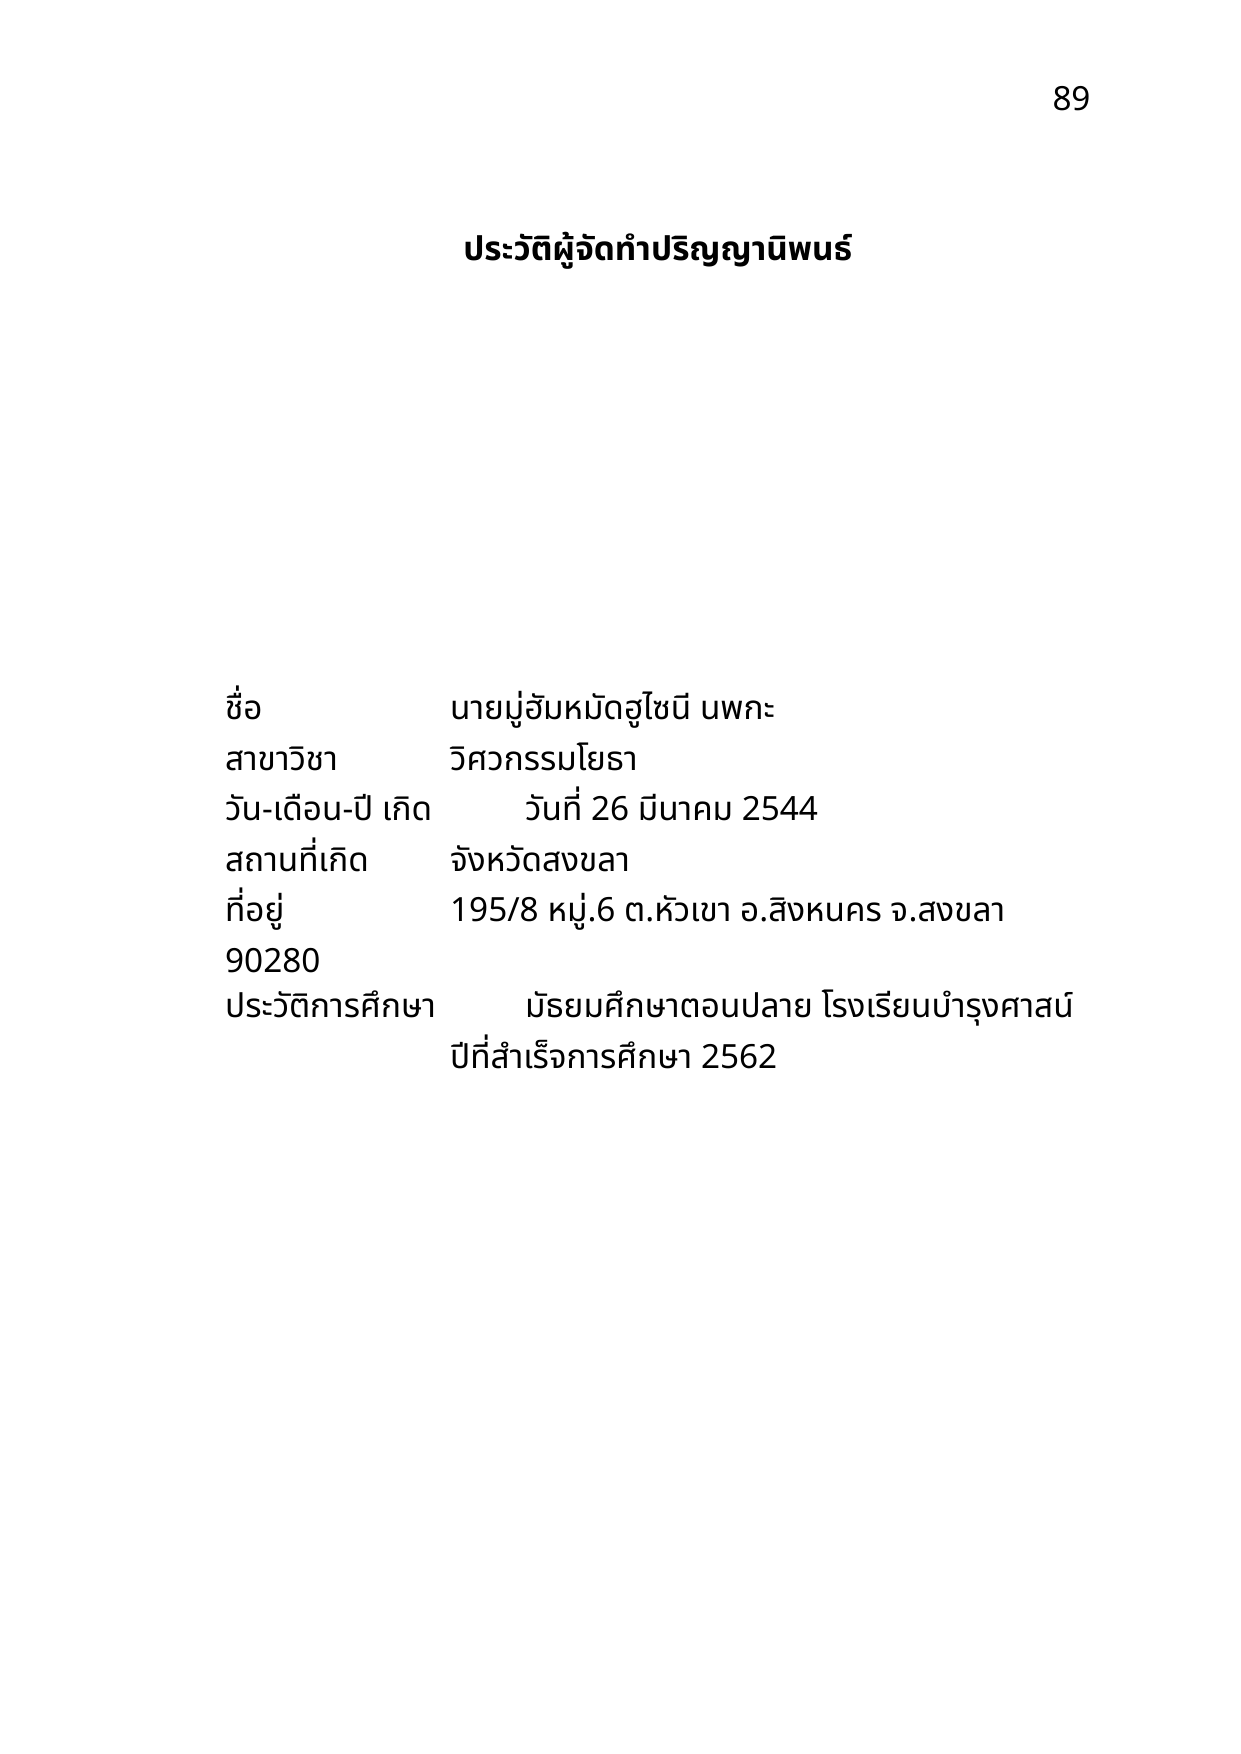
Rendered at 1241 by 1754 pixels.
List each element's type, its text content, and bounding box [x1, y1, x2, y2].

text สาขาวิชา วิศวกรรมโยธา [225, 734, 1090, 785]
text สถานที่เกิด จังหวัดสงขลา [225, 836, 1090, 886]
text ปีที่สำเร็จการศึกษา 2562 [225, 1032, 1090, 1128]
text ที่อยู่ 195/8 หมู่.6 ต.หัวเขา อ.สิงหนคร จ.สงขลา 90280 [225, 886, 1090, 982]
text ชื่อ นายมู่ฮัมหมัดฮูไซนี นพกะ [225, 684, 1090, 734]
text วัน-เดือน-ปี เกิด วันที่ 26 มีนาคม 2544 [225, 785, 1090, 836]
text ประวัติผู้จัดทำปริญญานิพนธ์ [225, 225, 1090, 275]
text ประวัติการศึกษา มัธยมศึกษาตอนปลาย โรงเรียนบำรุงศาสน์ [225, 982, 1090, 1032]
